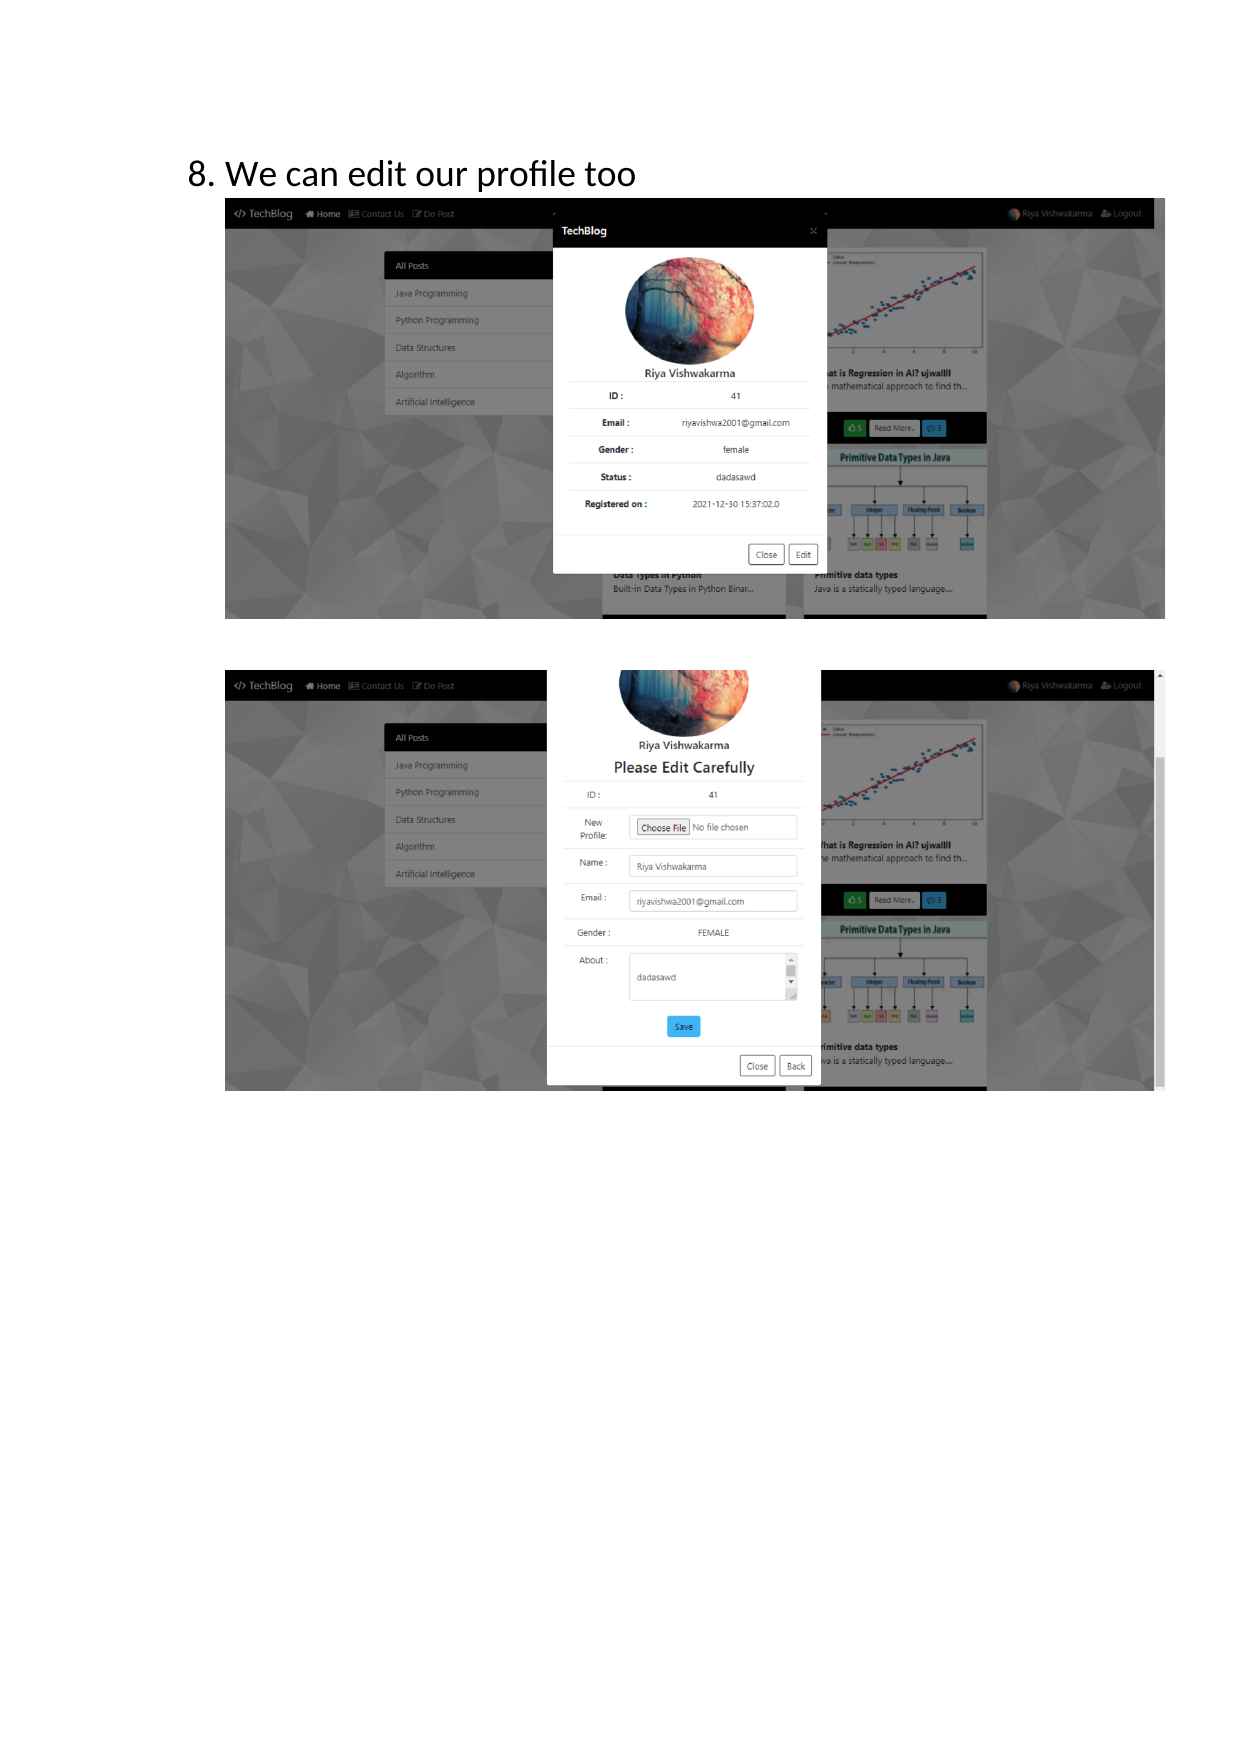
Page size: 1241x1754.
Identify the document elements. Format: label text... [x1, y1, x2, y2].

picture [225, 670, 1166, 1091]
picture [225, 198, 1166, 619]
